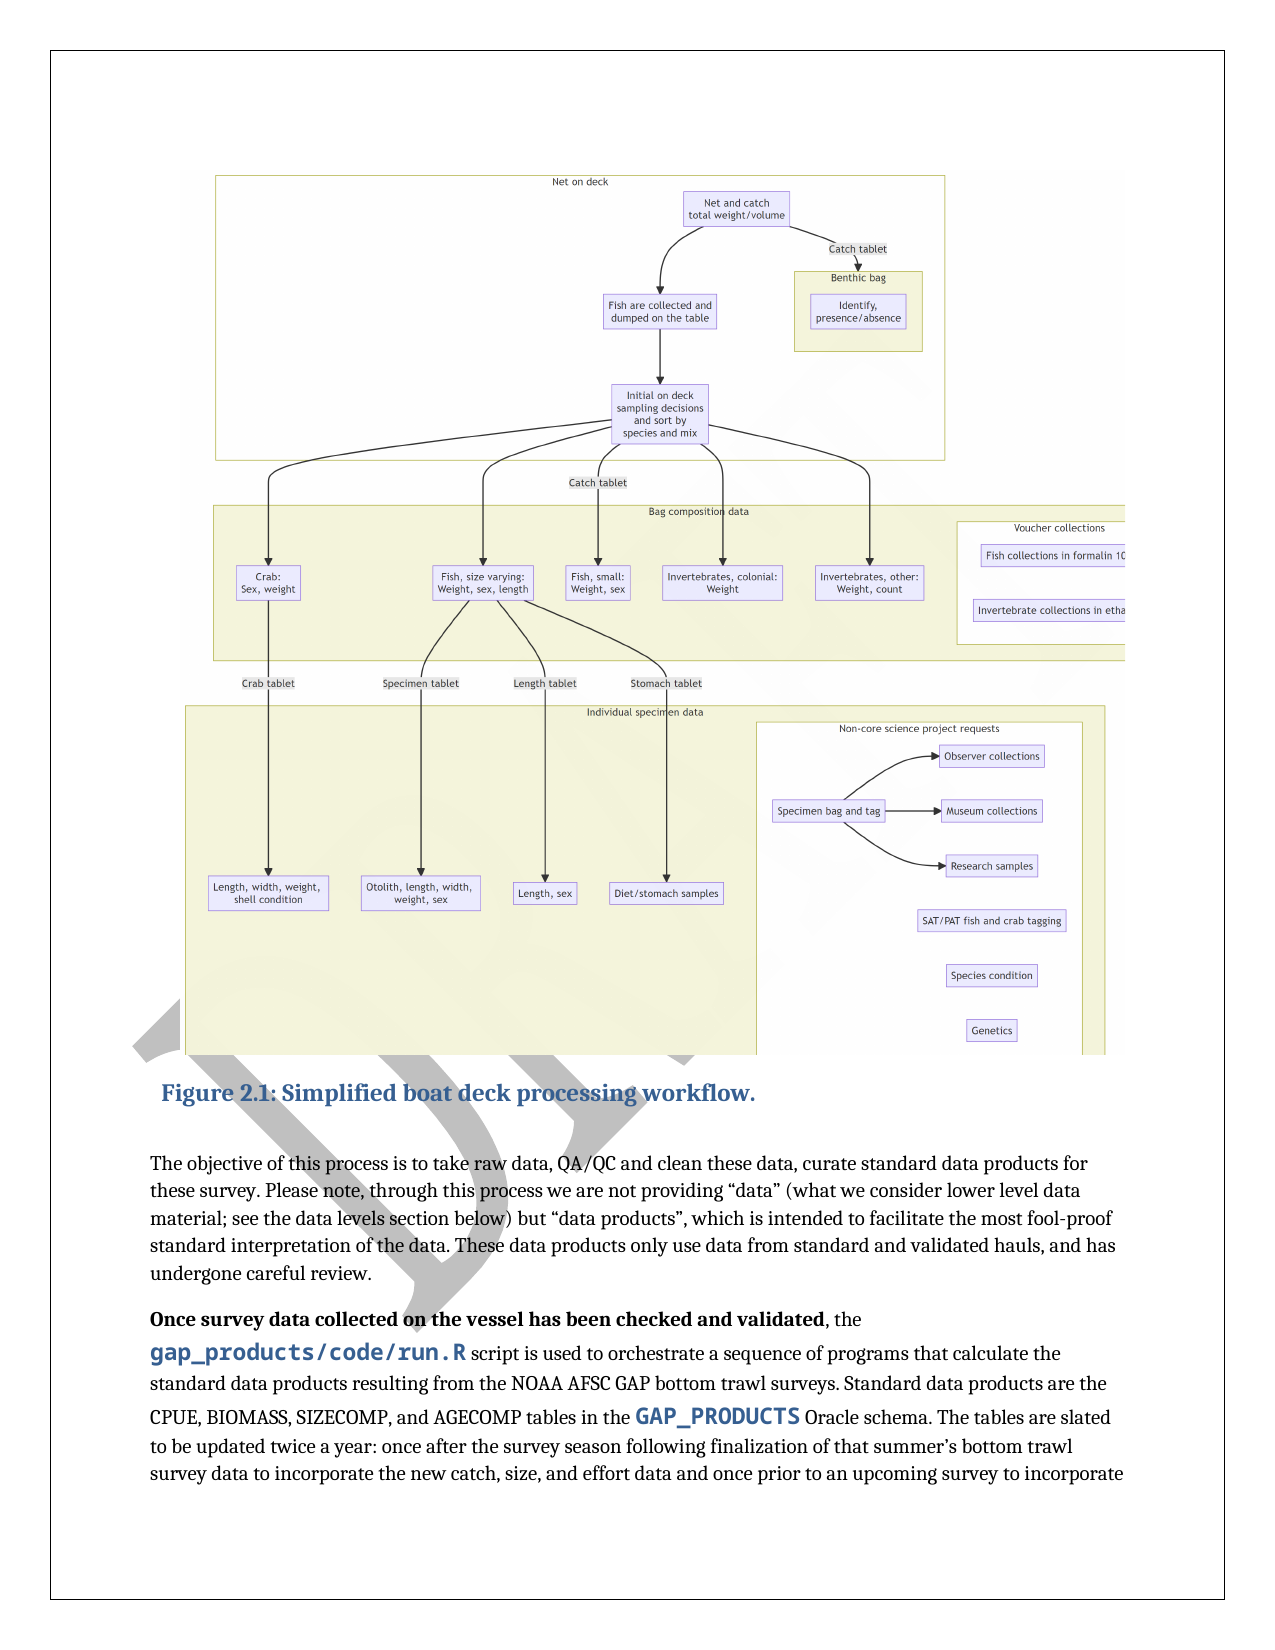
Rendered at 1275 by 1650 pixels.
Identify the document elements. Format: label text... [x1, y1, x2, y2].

text The objective of this process is to take raw data, QA/QC and clean these data, curate standard data products for these survey. Please note, through this process we are not providing “data” (what we consider lower level data material; see the data levels section below) but “data products”, which is intended to facilitate the most fool-proof standard interpretation of the data. These data products only use data from standard and validated hauls, and has undergone careful review. [150, 1151, 1125, 1285]
picture [180, 170, 1125, 1055]
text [150, 1308, 1125, 1486]
table_header Figure 2.1: Simplified boat deck processing workflow. [150, 150, 1125, 1133]
